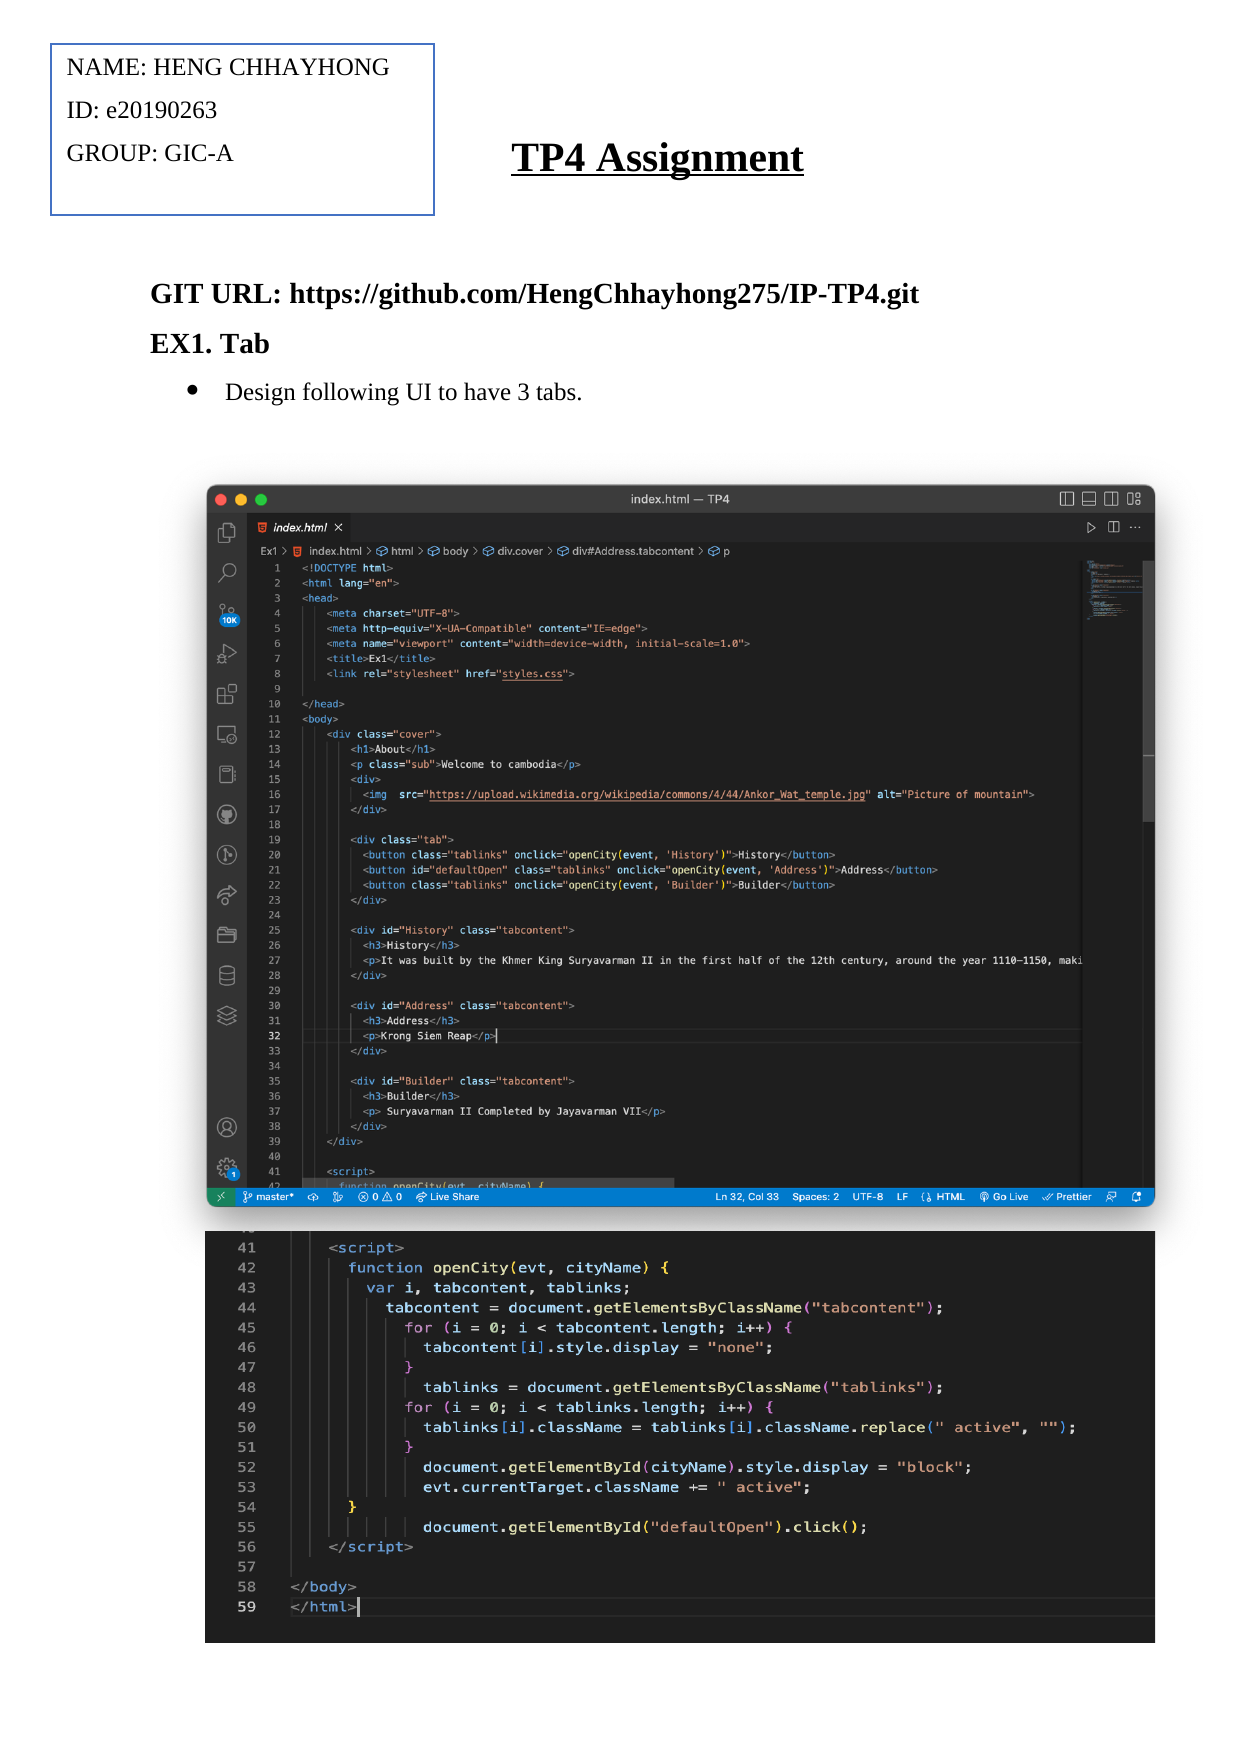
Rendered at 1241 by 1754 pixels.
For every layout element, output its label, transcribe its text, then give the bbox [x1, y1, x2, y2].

text GIT URL: https://github.com/HengChhayhong275/IP-TP4.git [150, 276, 1165, 310]
text EX1. Tab [150, 327, 1165, 360]
text TP4 Assignment [435, 132, 1165, 180]
list Design following UI to have 3 tabs. [187, 377, 1165, 407]
picture [150, 446, 1211, 1643]
